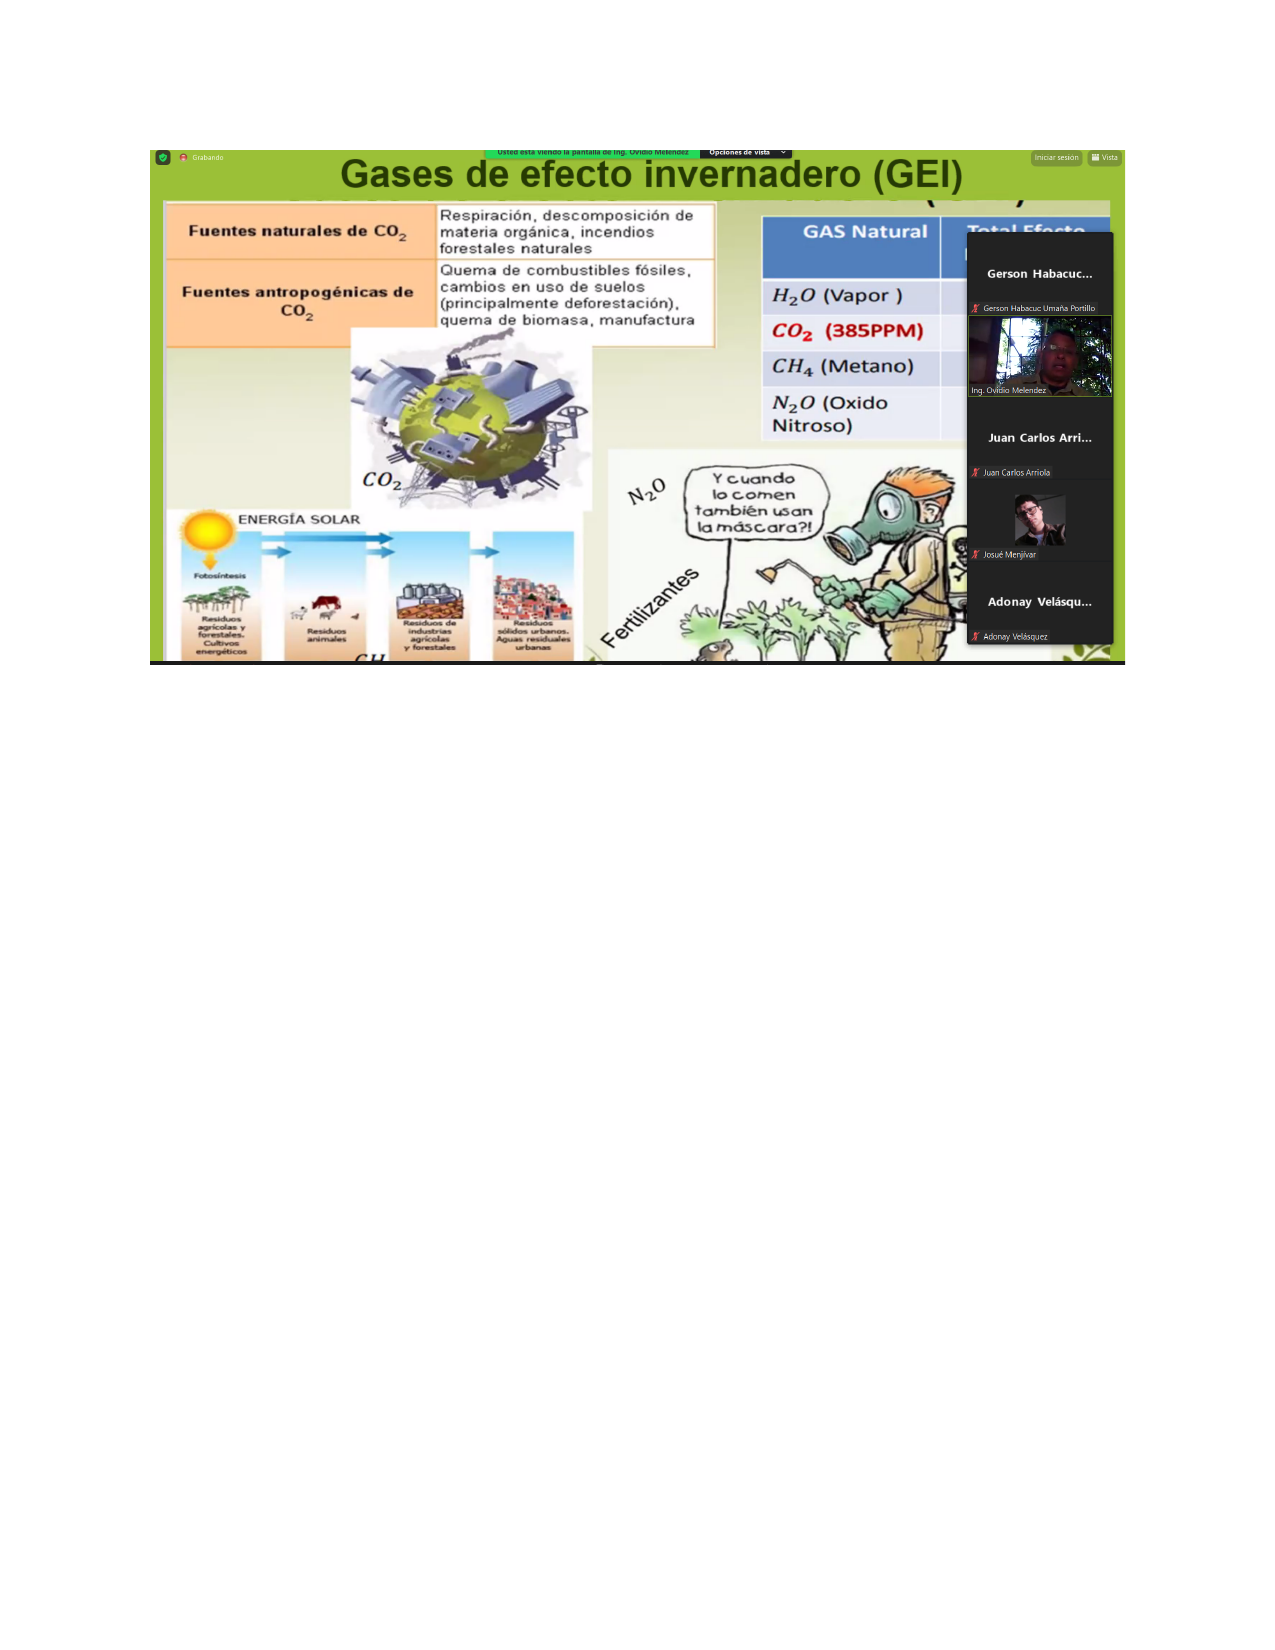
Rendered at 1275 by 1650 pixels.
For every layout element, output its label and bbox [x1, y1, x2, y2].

picture [150, 150, 1125, 665]
